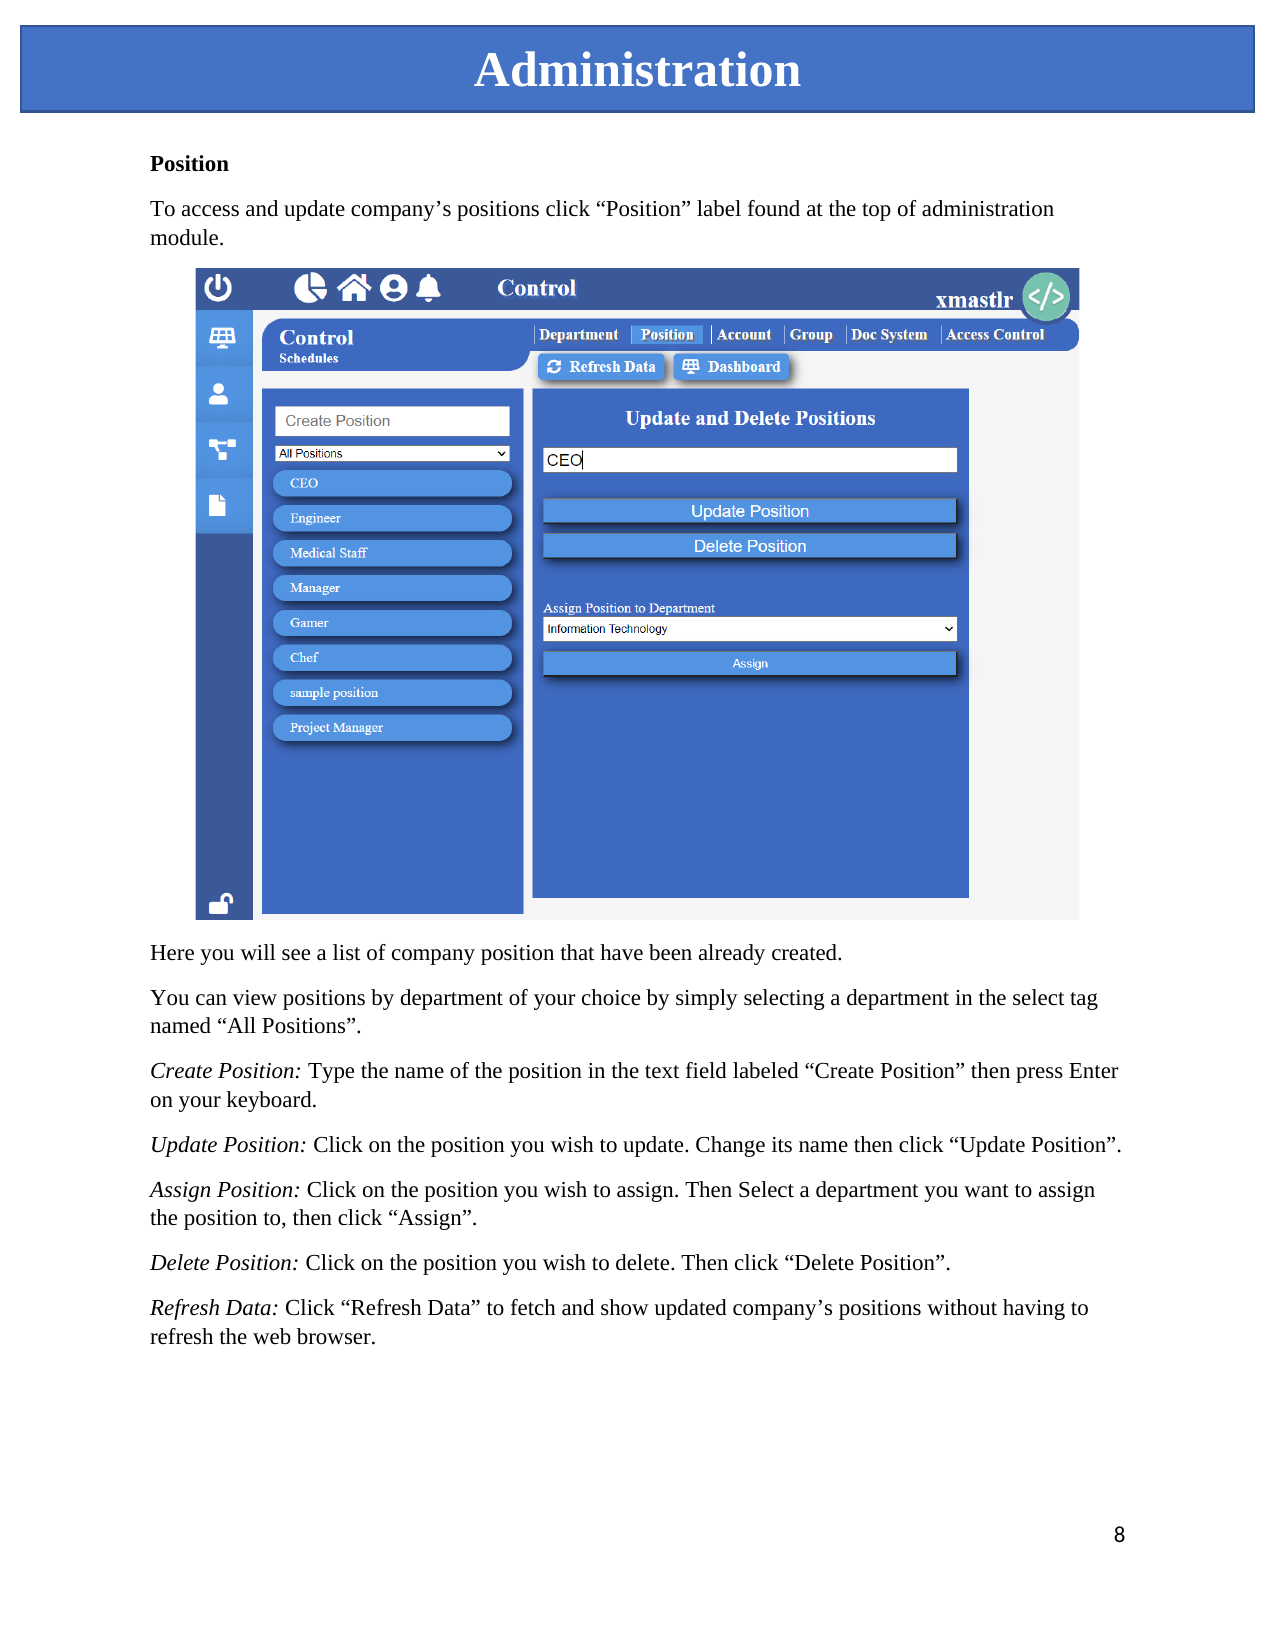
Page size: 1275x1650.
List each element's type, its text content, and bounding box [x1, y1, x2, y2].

text Here you will see a list of company position that have been already created. [150, 938, 1125, 965]
text Position [150, 150, 1125, 176]
text You can view positions by department of your choice by simply selecting a department in the select tag named “All Positions”. [150, 984, 1125, 1038]
text Update Position: Click on the position you wish to update. Change its name then click “Update Position”. [150, 1131, 1125, 1157]
text Assign Position: Click on the position you wish to assign. Then Select a department you want to assign the position to, then click “Assign”. [150, 1176, 1125, 1231]
text Create Position: Type the name of the position in the text field labeled “Create Position” then press Enter on your keyboard. [150, 1057, 1125, 1112]
picture [195, 268, 1080, 920]
text To access and update company’s positions click “Position” label found at the top of administration module. [150, 195, 1125, 250]
text Delete Position: Click on the position you wish to delete. Then click “Delete Position”. [150, 1249, 1125, 1276]
text Refresh Data: Click “Refresh Data” to fetch and show updated company’s positions without having to refresh the web browser. [150, 1294, 1125, 1349]
